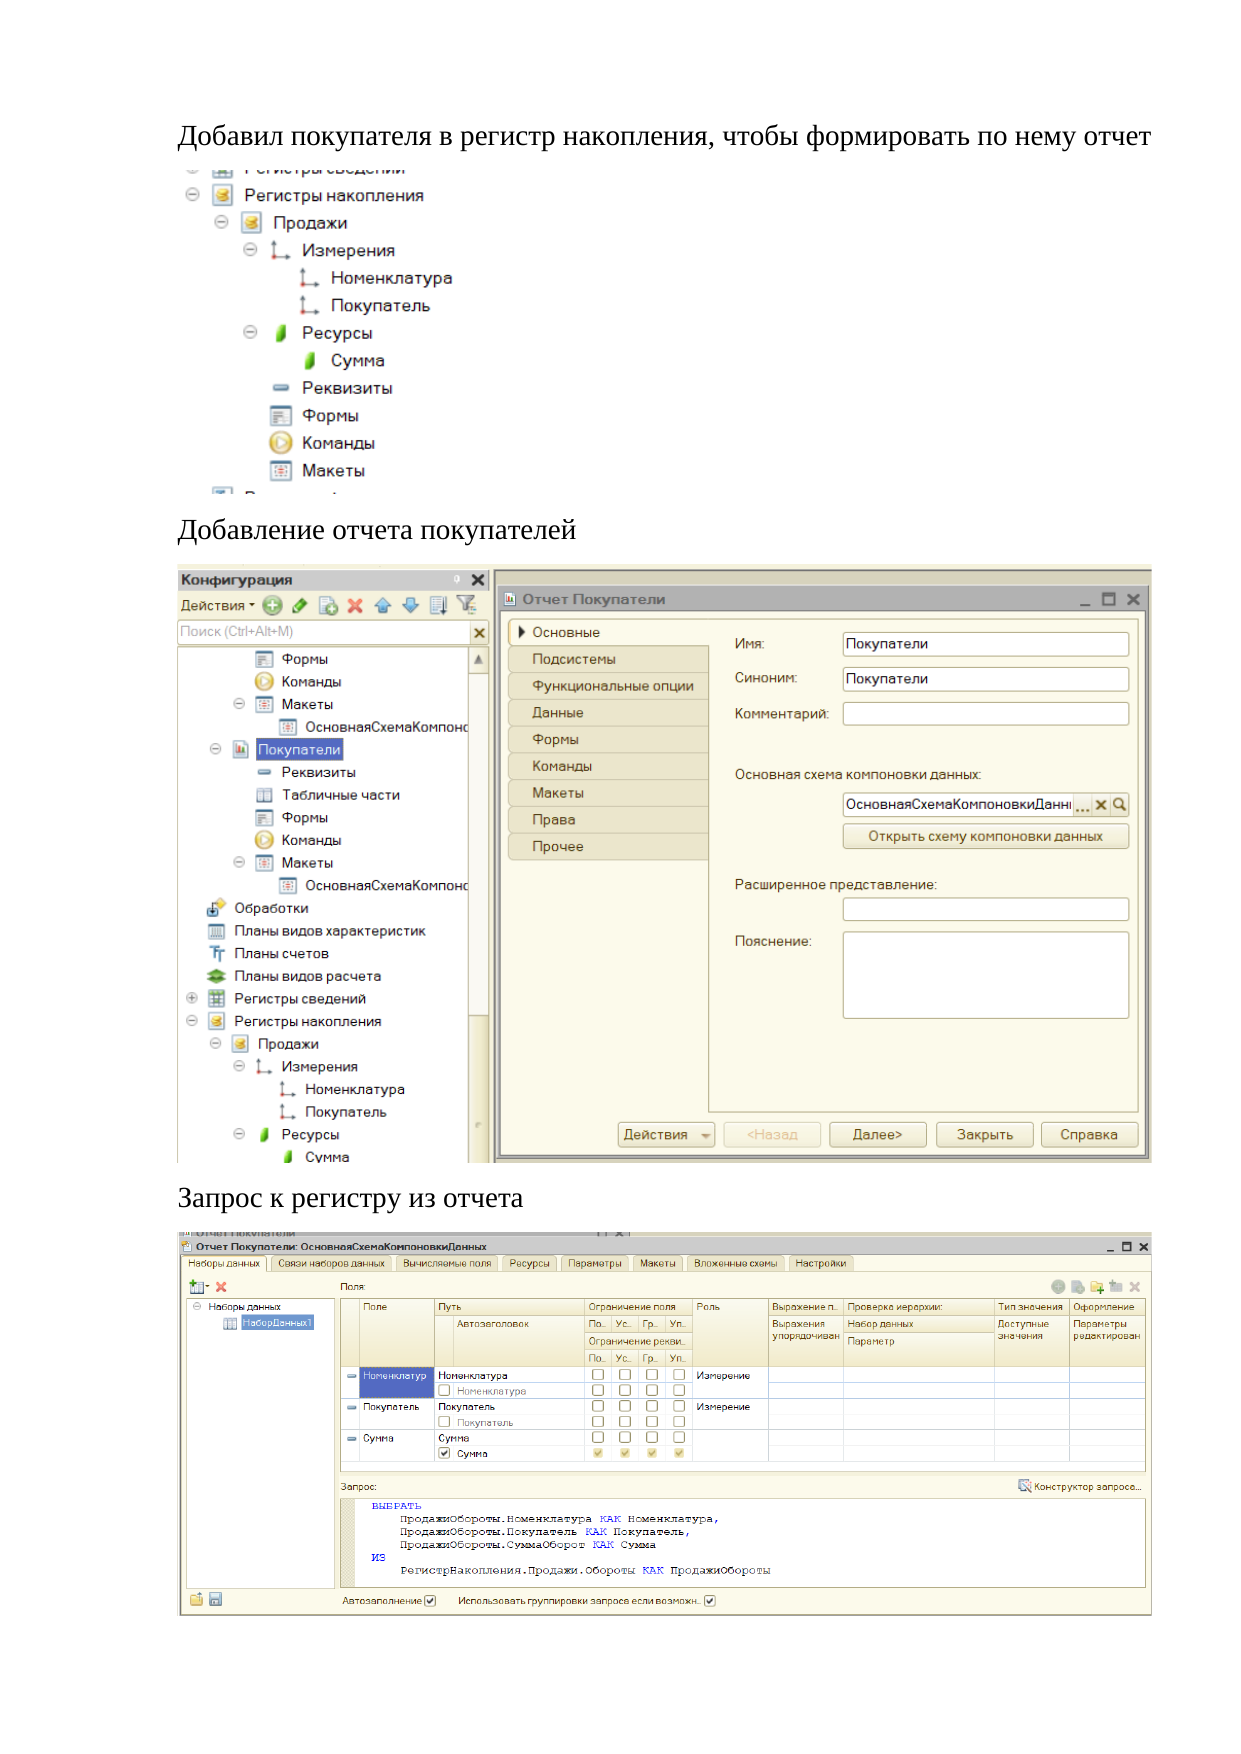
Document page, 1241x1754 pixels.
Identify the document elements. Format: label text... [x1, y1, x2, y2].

picture [177, 170, 498, 494]
text Запрос к регистру из отчета [177, 1181, 1152, 1214]
picture [177, 564, 1152, 1163]
text Добавил покупателя в регистр накопления, чтобы формировать по нему отчет [177, 118, 1152, 152]
picture [177, 1232, 1152, 1616]
text Добавление отчета покупателей [177, 512, 1152, 546]
